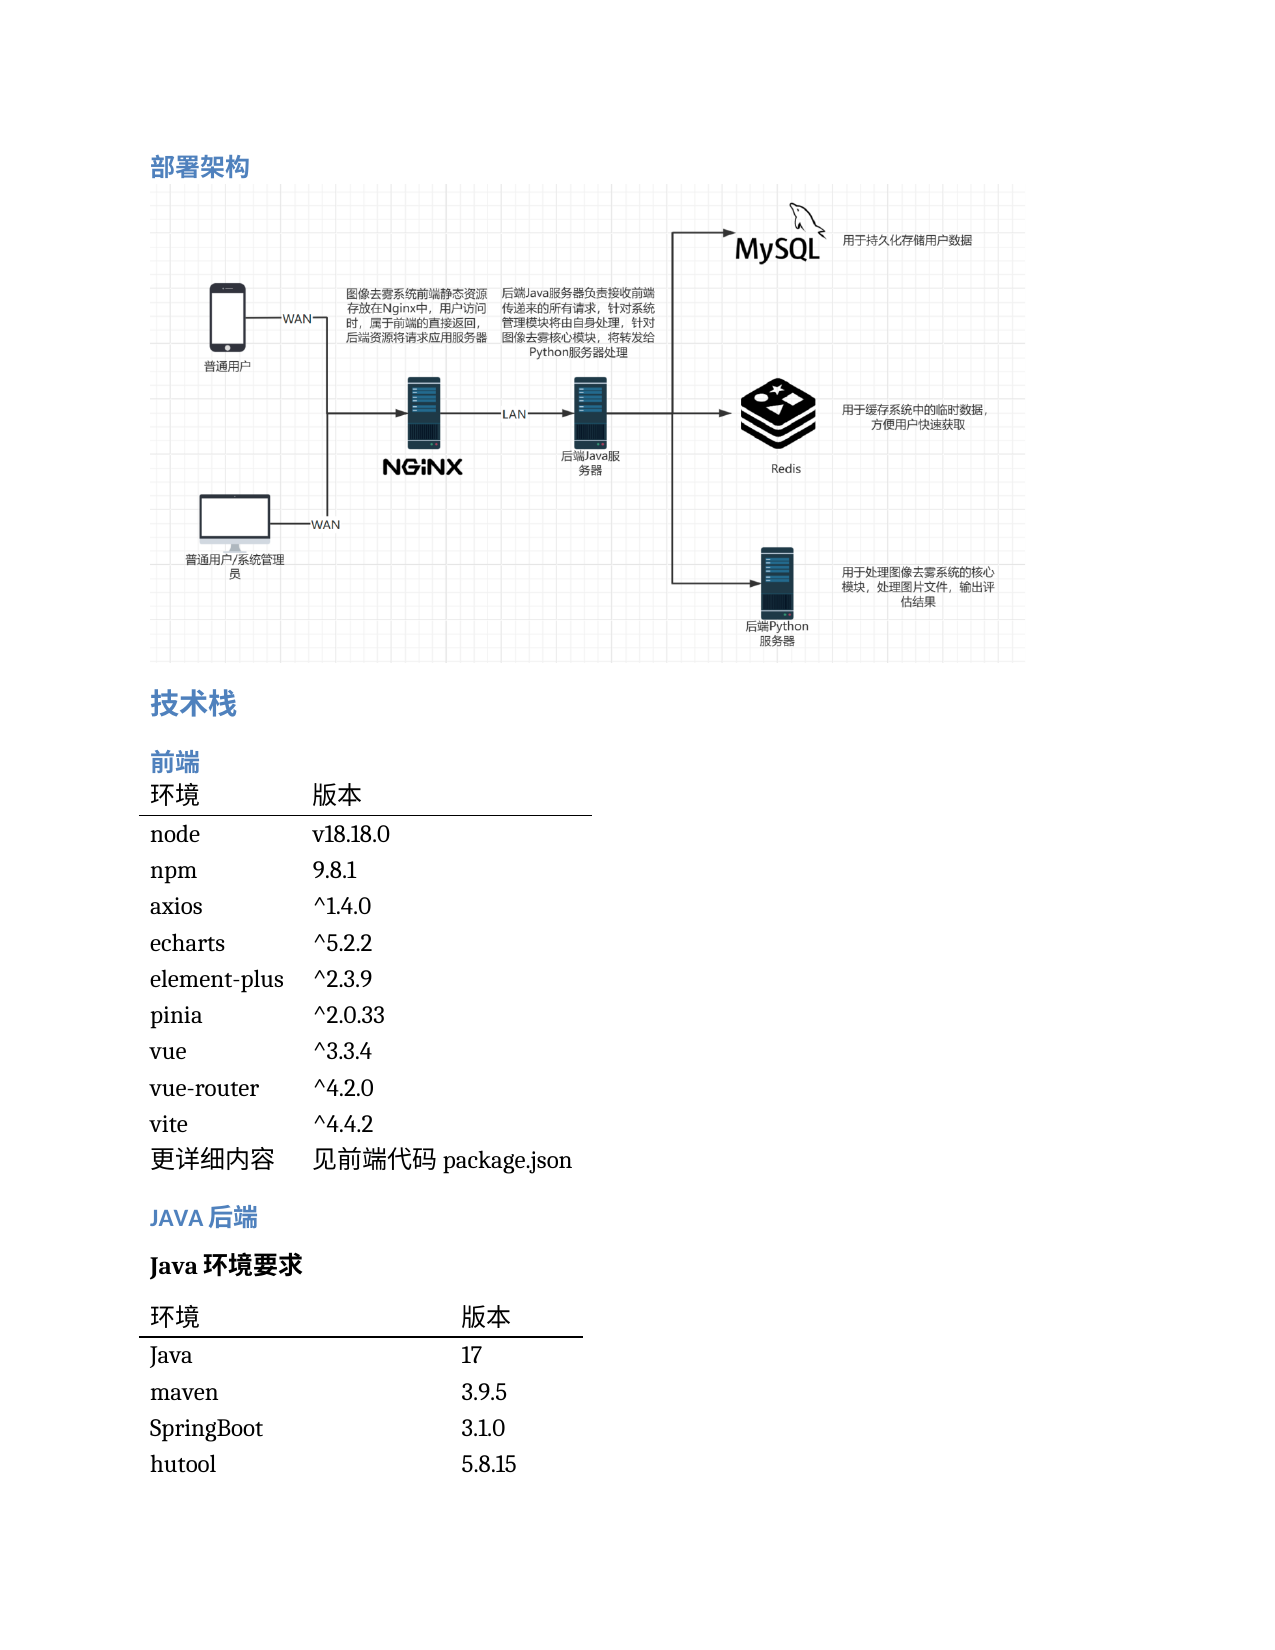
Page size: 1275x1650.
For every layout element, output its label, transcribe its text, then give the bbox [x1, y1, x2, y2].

table_header 环境 [139, 1300, 450, 1336]
table_cell ^2.0.33 [301, 997, 592, 1033]
table_cell 3.1.0 [450, 1410, 583, 1446]
table_cell ^5.2.2 [301, 925, 592, 961]
table_cell ^4.4.2 [301, 1106, 592, 1142]
table_cell echarts [139, 925, 301, 961]
table_cell 5.8.15 [450, 1446, 583, 1482]
table_cell SpringBoot [139, 1410, 450, 1446]
table_cell axios [139, 889, 301, 925]
subtitle 部署架构 [150, 150, 1125, 184]
table_cell node [139, 816, 301, 852]
subtitle 技术栈 [150, 684, 1125, 723]
table_header 版本 [450, 1300, 583, 1336]
table_cell ^1.4.0 [301, 889, 592, 925]
table_cell vue-router [139, 1070, 301, 1106]
table_cell v18.18.0 [301, 816, 592, 852]
subtitle 前端 [150, 744, 1125, 778]
table_header 版本 [301, 778, 592, 814]
table_cell ^3.3.4 [301, 1034, 592, 1070]
table_header 环境 [139, 778, 301, 814]
table_cell element-plus [139, 961, 301, 997]
table_cell vite [139, 1106, 301, 1142]
table_cell ^4.2.0 [301, 1070, 592, 1106]
table_cell npm [139, 852, 301, 888]
picture [150, 184, 1025, 663]
table_cell vue [139, 1034, 301, 1070]
table_cell Java [139, 1338, 450, 1374]
table_cell hutool [139, 1446, 450, 1482]
table_cell 3.9.5 [450, 1374, 583, 1410]
table_cell ^2.3.9 [301, 961, 592, 997]
text Java 环境要求 [150, 1252, 1125, 1281]
table_cell 见前端代码package.json [301, 1142, 592, 1178]
table_cell 9.8.1 [301, 852, 592, 888]
subtitle JAVA后端 [150, 1199, 1125, 1233]
table_cell pinia [139, 997, 301, 1033]
table_cell 17 [450, 1338, 583, 1374]
table_cell maven [139, 1374, 450, 1410]
table_cell 更详细内容 [139, 1142, 301, 1178]
